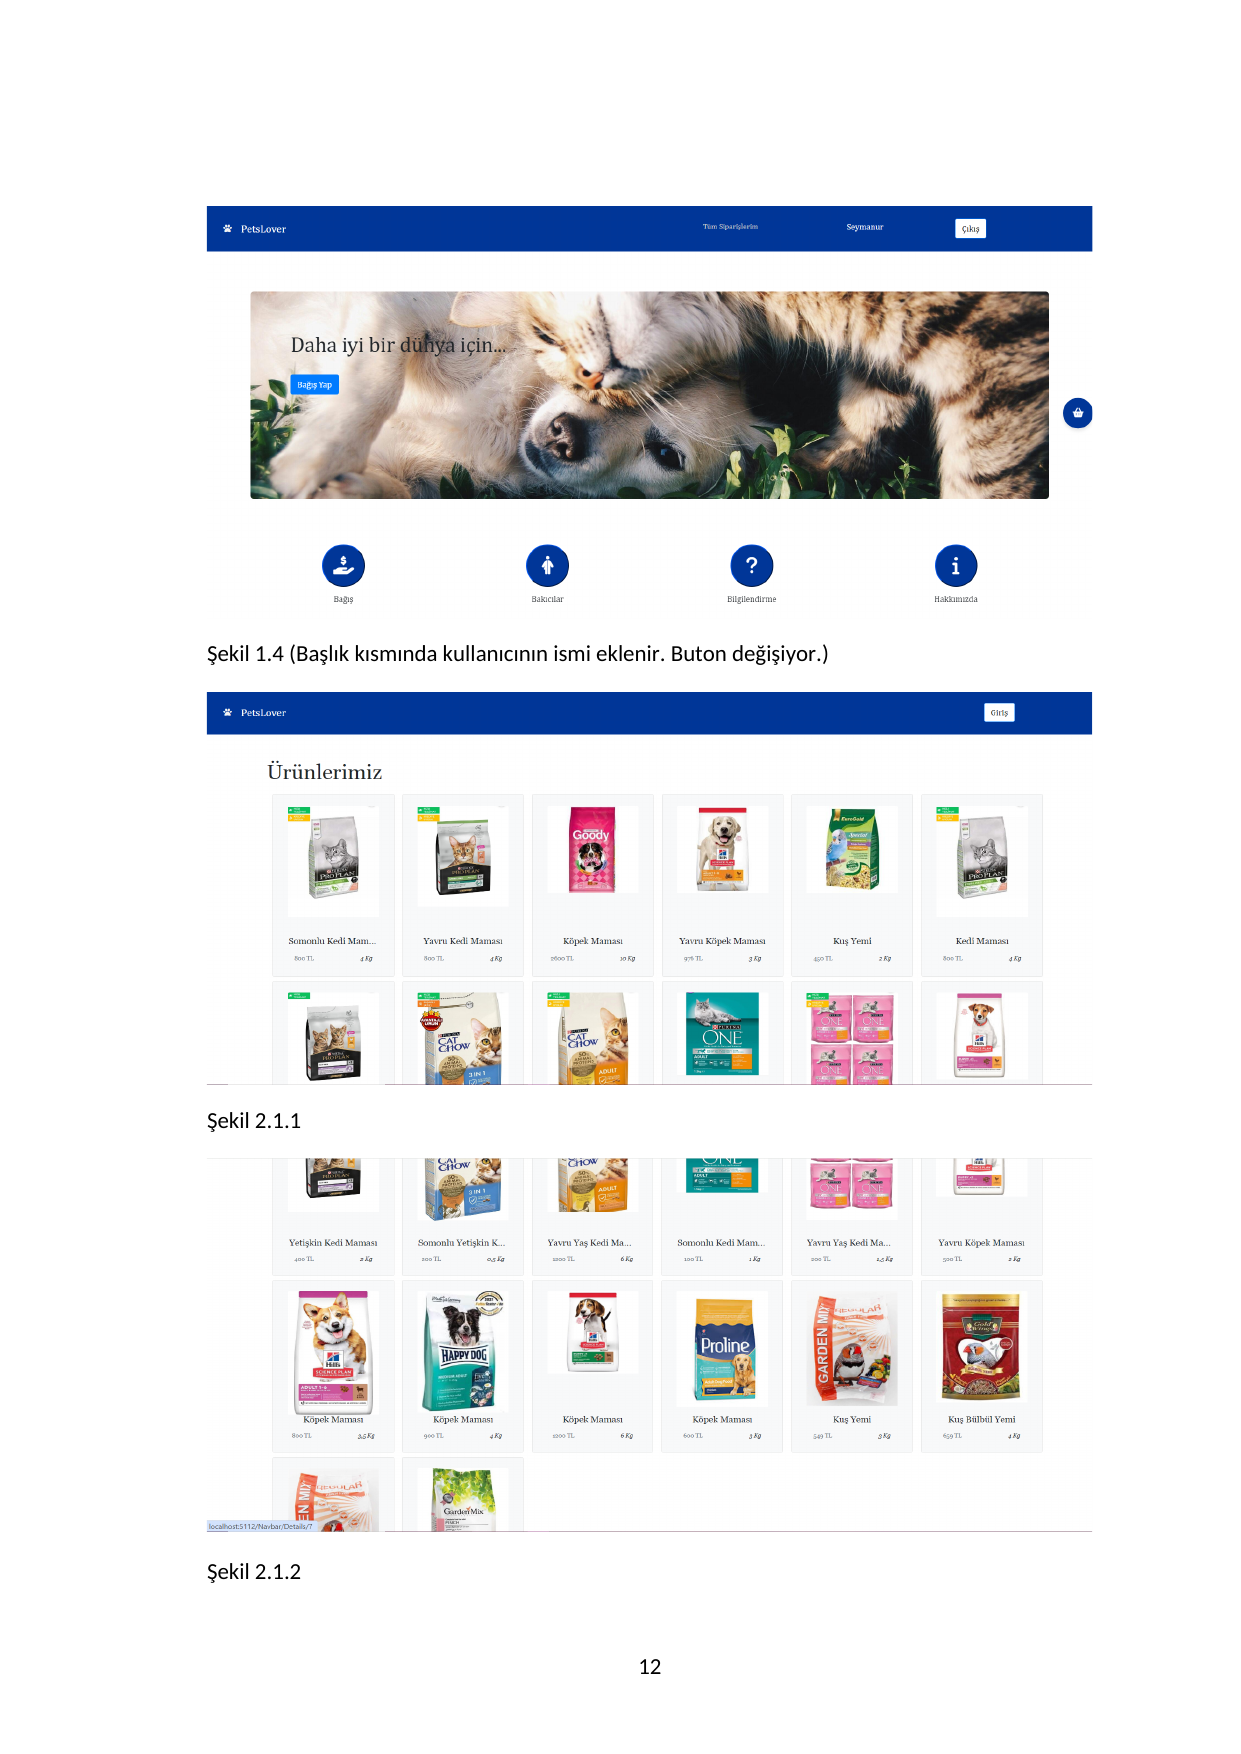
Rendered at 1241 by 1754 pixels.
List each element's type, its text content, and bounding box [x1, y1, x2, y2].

picture [206, 206, 1093, 619]
picture [206, 692, 1093, 1085]
text Şekil 1.4 (Başlık kısmında kullanıcının ismi eklenir. Buton değişiyor.) [207, 639, 1092, 667]
picture [206, 1158, 1093, 1532]
text Şekil 2.1.1 [207, 1106, 1092, 1134]
text Şekil 2.1.2 [207, 1557, 1092, 1585]
